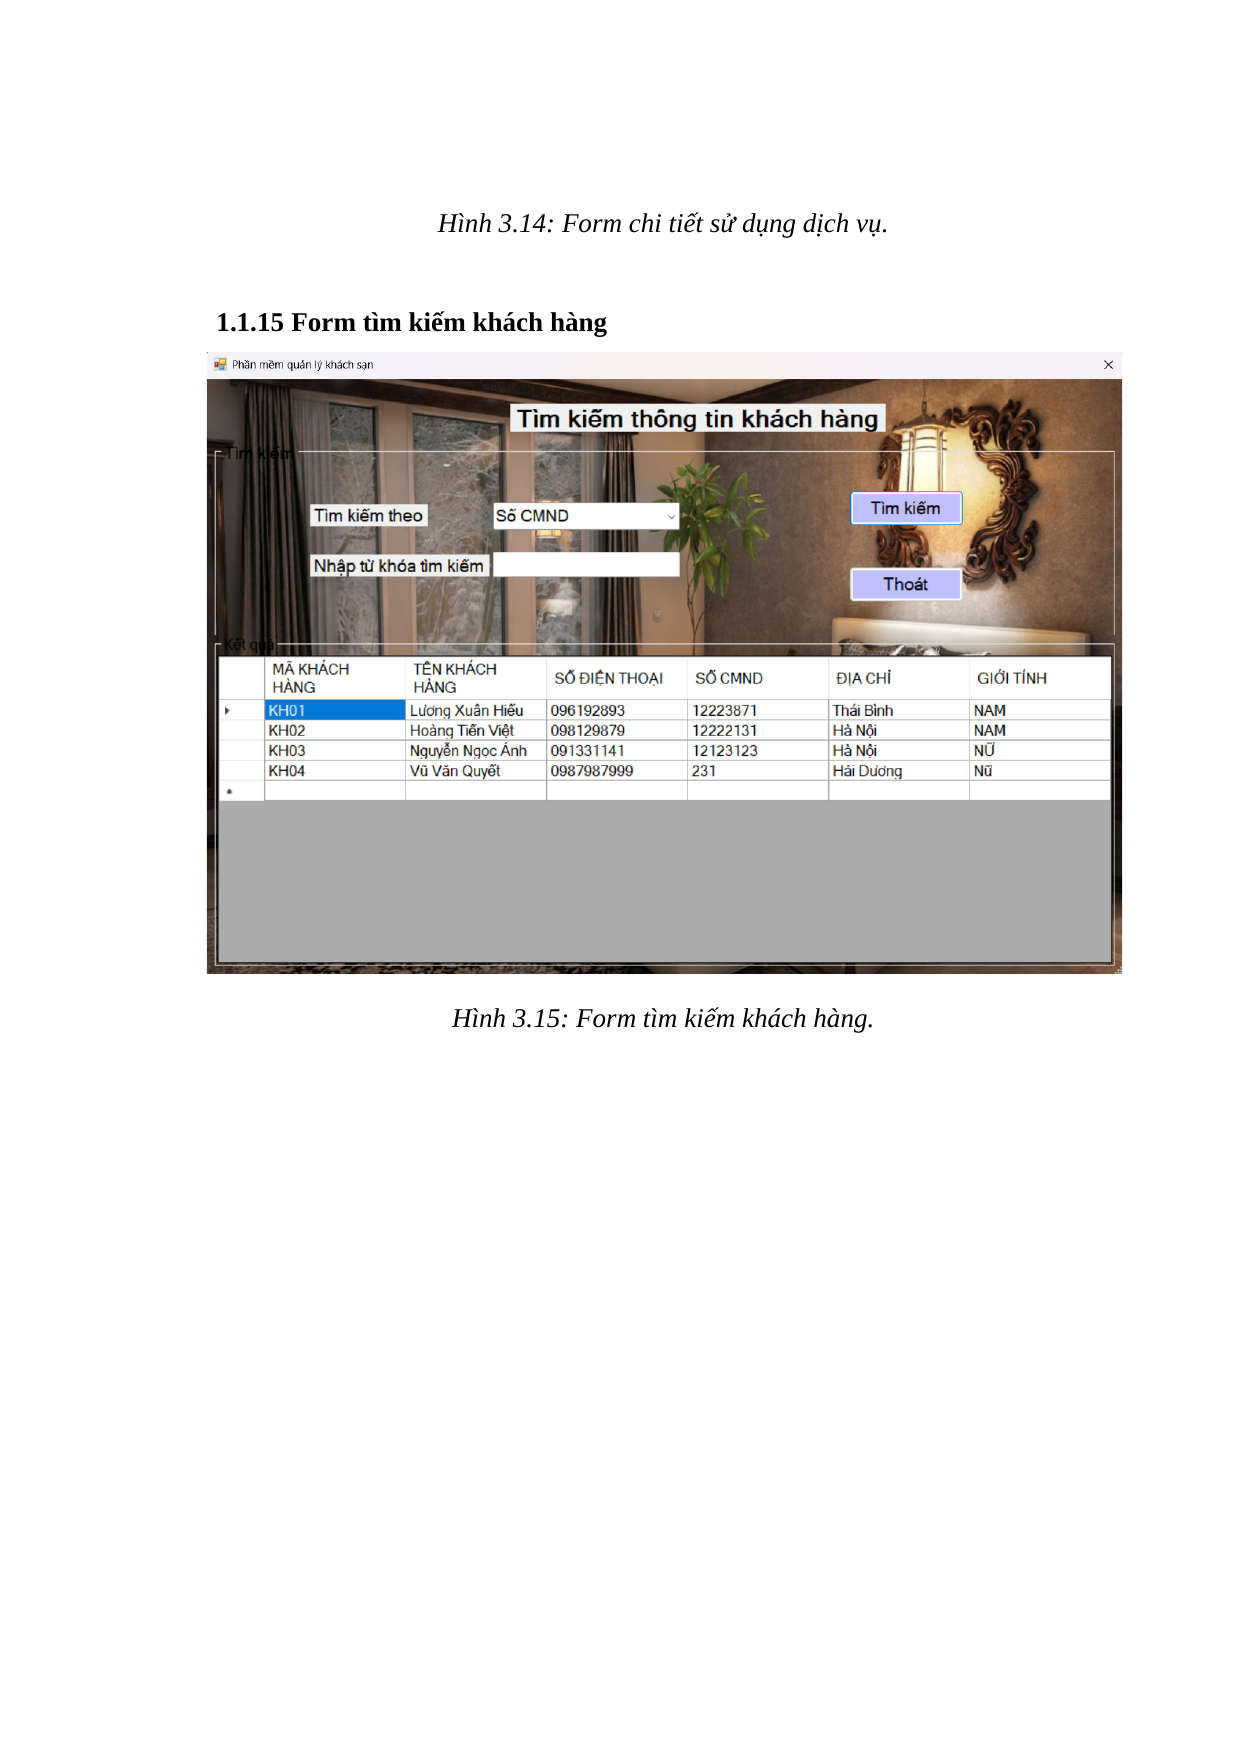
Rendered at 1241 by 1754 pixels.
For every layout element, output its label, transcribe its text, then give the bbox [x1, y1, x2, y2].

text Hình 3.15: Form tìm kiếm khách hàng. [207, 1002, 1122, 1034]
subtitle Form tìm kiếm khách hàng [216, 306, 1122, 337]
text Hình 3.14: Form chi tiết sử dụng dịch vụ. [207, 207, 1122, 238]
picture [206, 352, 1123, 974]
